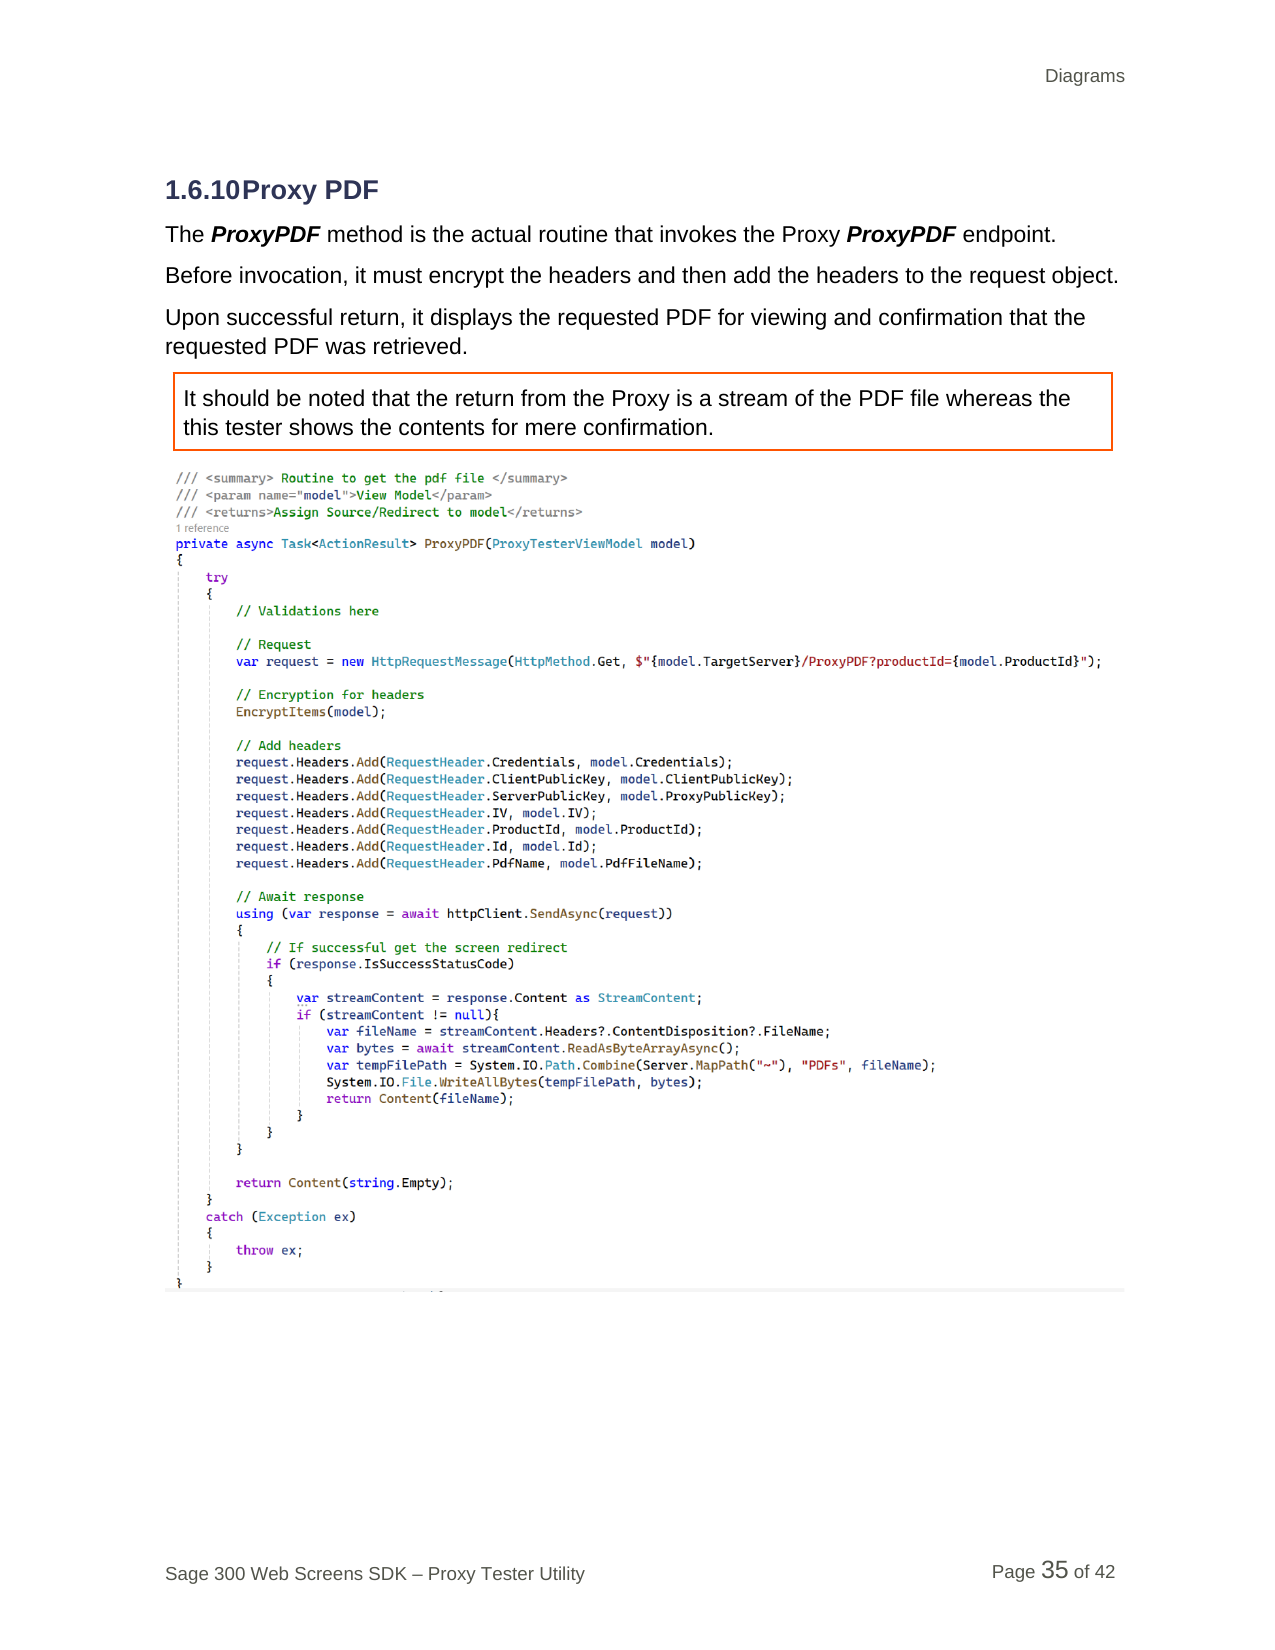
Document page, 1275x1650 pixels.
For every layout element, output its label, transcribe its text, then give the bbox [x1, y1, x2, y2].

text It should be noted that the return from the Proxy is a stream of the PDF file whereas the this tester shows the contents for mere confirmation. [175, 374, 1111, 449]
picture [165, 463, 1125, 1292]
text Before invocation, it must encrypt the headers and then add the headers to the request object. [165, 259, 1125, 289]
text The ProxyPDF method is the actual routine that invokes the Proxy ProxyPDF endpoint. [165, 218, 1125, 247]
subtitle Proxy PDF [165, 174, 1125, 205]
text Upon successful return, it displays the requested PDF for viewing and confirmation that the requested PDF was retrieved. [165, 301, 1125, 359]
